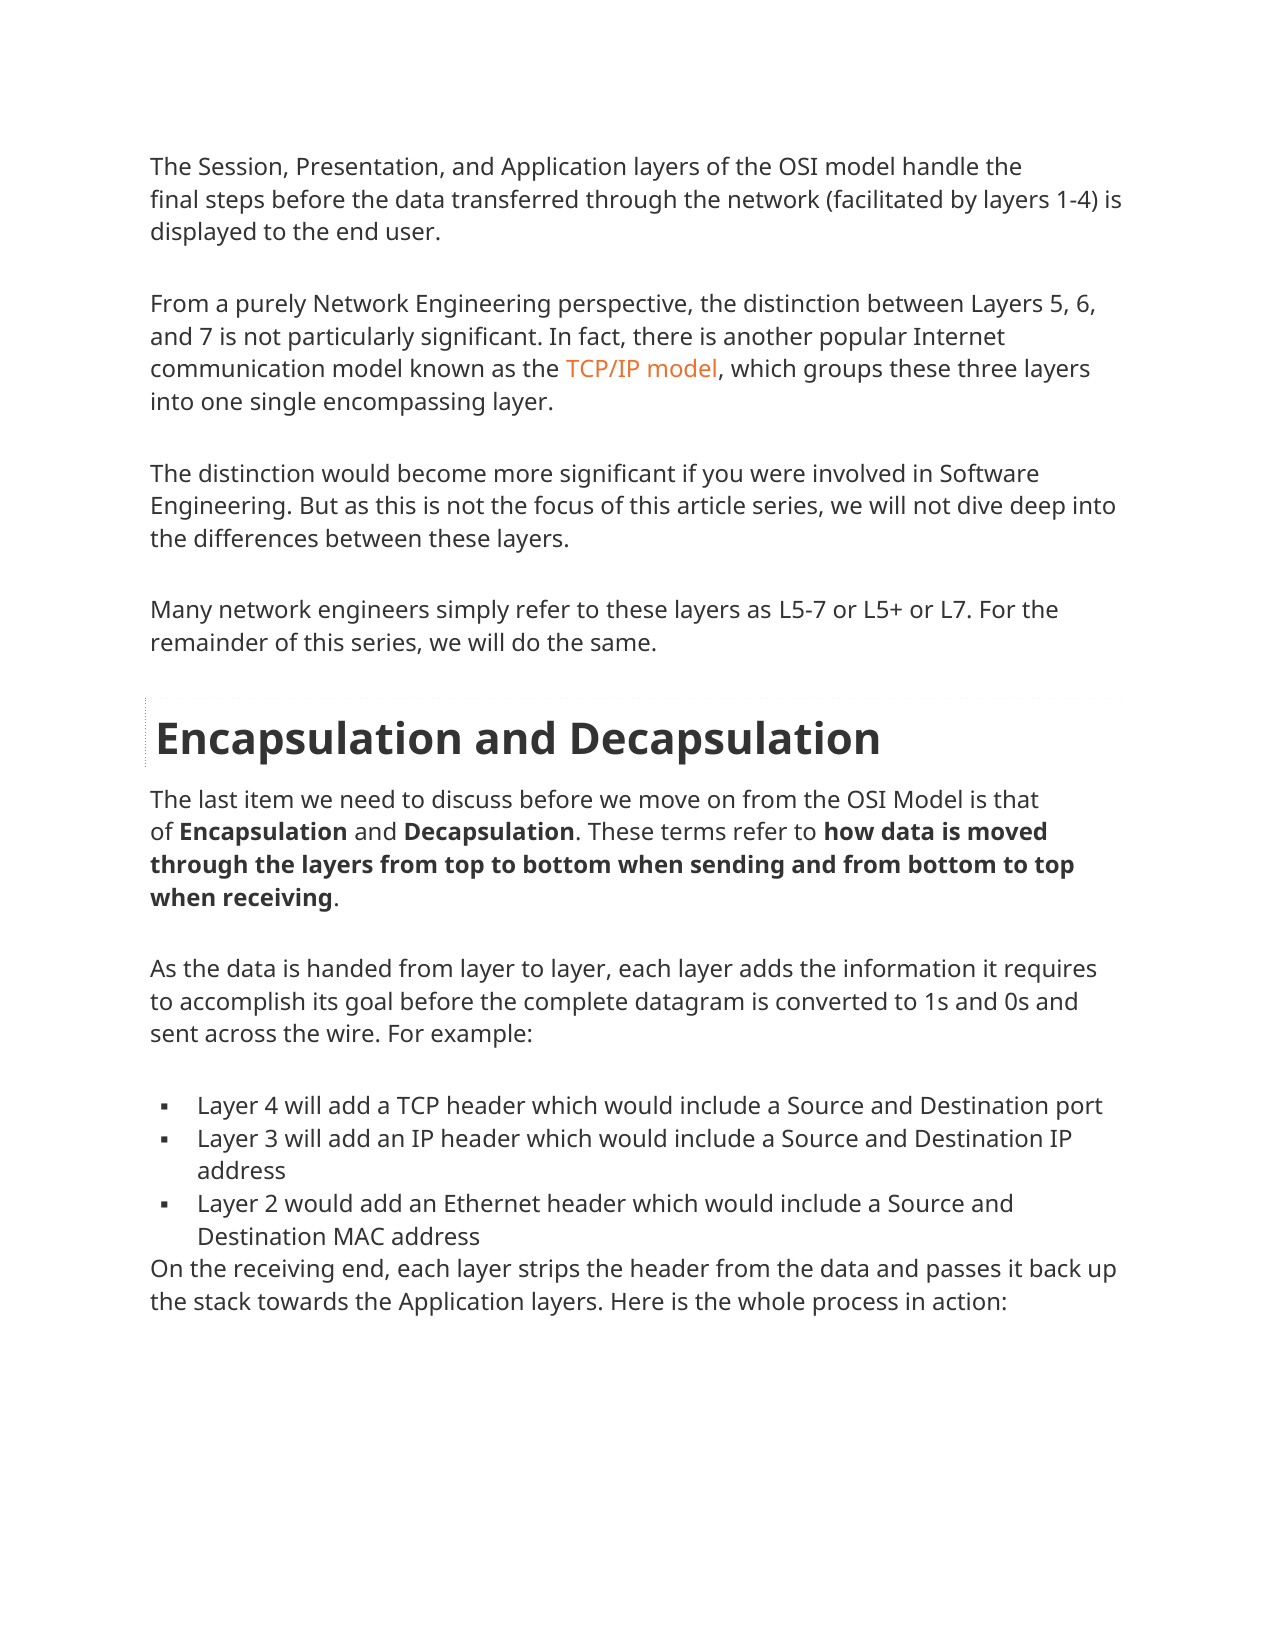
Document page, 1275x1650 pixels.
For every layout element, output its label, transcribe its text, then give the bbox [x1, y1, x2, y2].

list Layer 2 would add an Ethernet header which would include a Source and Destination MAC address [159, 1187, 1125, 1252]
text The distinction would become more significant if you were involved in Software Engineering. But as this is not the focus of this article series, we will not dive deep into the differences between these layers. [150, 456, 1125, 554]
text Encapsulation and Decapsulation [145, 697, 1120, 767]
text As the data is handed from layer to layer, each layer adds the information it requires to accomplish its goal before the complete datagram is converted to 1s and 0s and sent across the wire. For example: [150, 952, 1125, 1050]
list Layer 4 will add a TCP header which would include a Source and Destination port [159, 1089, 1125, 1122]
text Many network engineers simply refer to these layers as L5-7 or L5+ or L7. For the remainder of this series, we will do the same. [150, 593, 1125, 658]
text The Session, Presentation, and Application layers of the OSI model handle the final steps before the data transferred through the network (facilitated by layers 1-4) is displayed to the end user. [150, 150, 1125, 248]
text On the receiving end, each layer strips the header from the data and passes it back up the stack towards the Application layers. Here is the whole process in action: [150, 1252, 1125, 1317]
text From a purely Network Engineering perspective, the distinction between Layers 5, 6, and 7 is not particularly significant. In fact, there is another popular Internet communication model known as the TCP/IP model, which groups these three layers into one single encompassing layer. [150, 287, 1125, 417]
list Layer 3 will add an IP header which would include a Source and Destination IP address [159, 1122, 1125, 1187]
text The last item we need to discuss before we move on from the OSI Model is that of Encapsulation and Decapsulation. These terms refer to how data is moved through the layers from top to bottom when sending and from bottom to top when receiving. [150, 783, 1125, 913]
